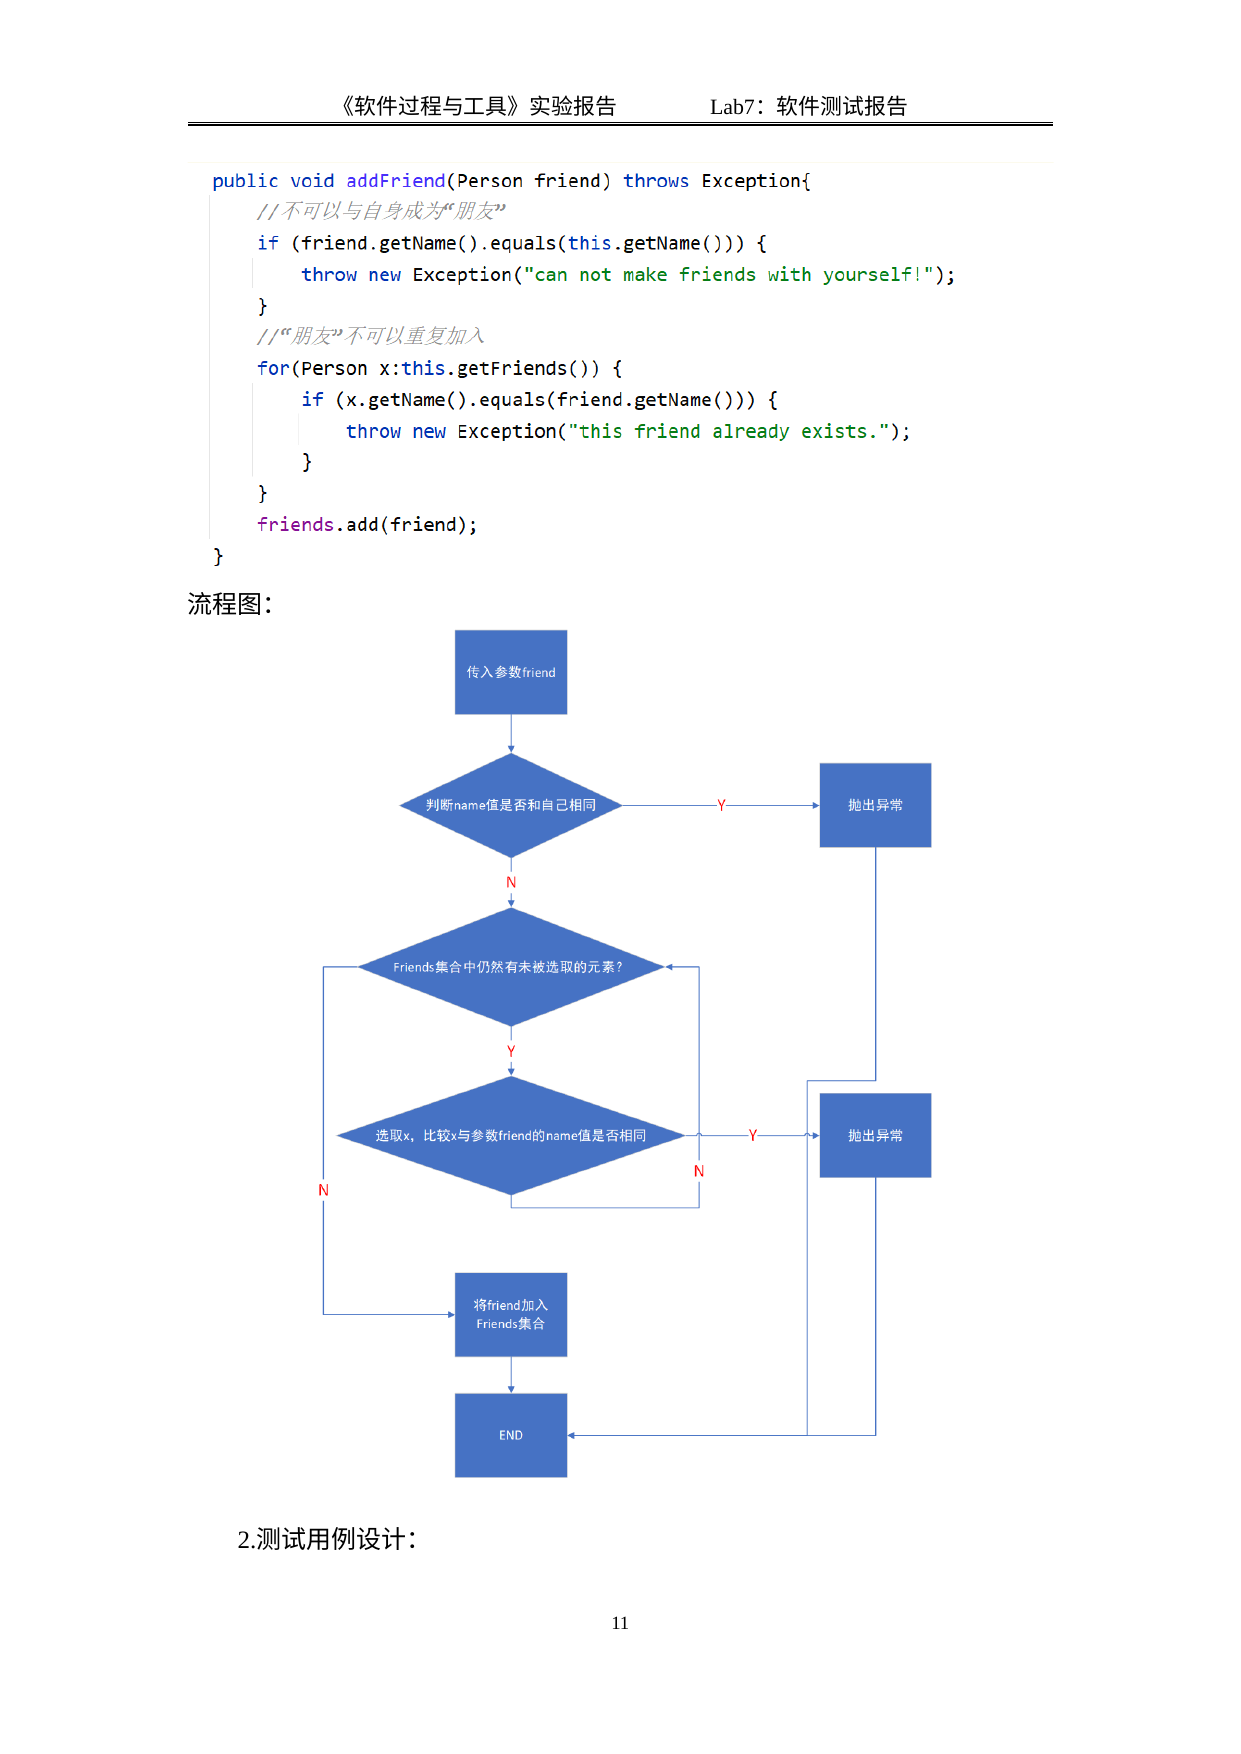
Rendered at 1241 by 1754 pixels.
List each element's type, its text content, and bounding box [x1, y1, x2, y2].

text 2.测试用例设计： [187, 1520, 1053, 1556]
picture [308, 629, 932, 1478]
picture [187, 162, 1054, 578]
text 流程图： [187, 584, 1053, 621]
